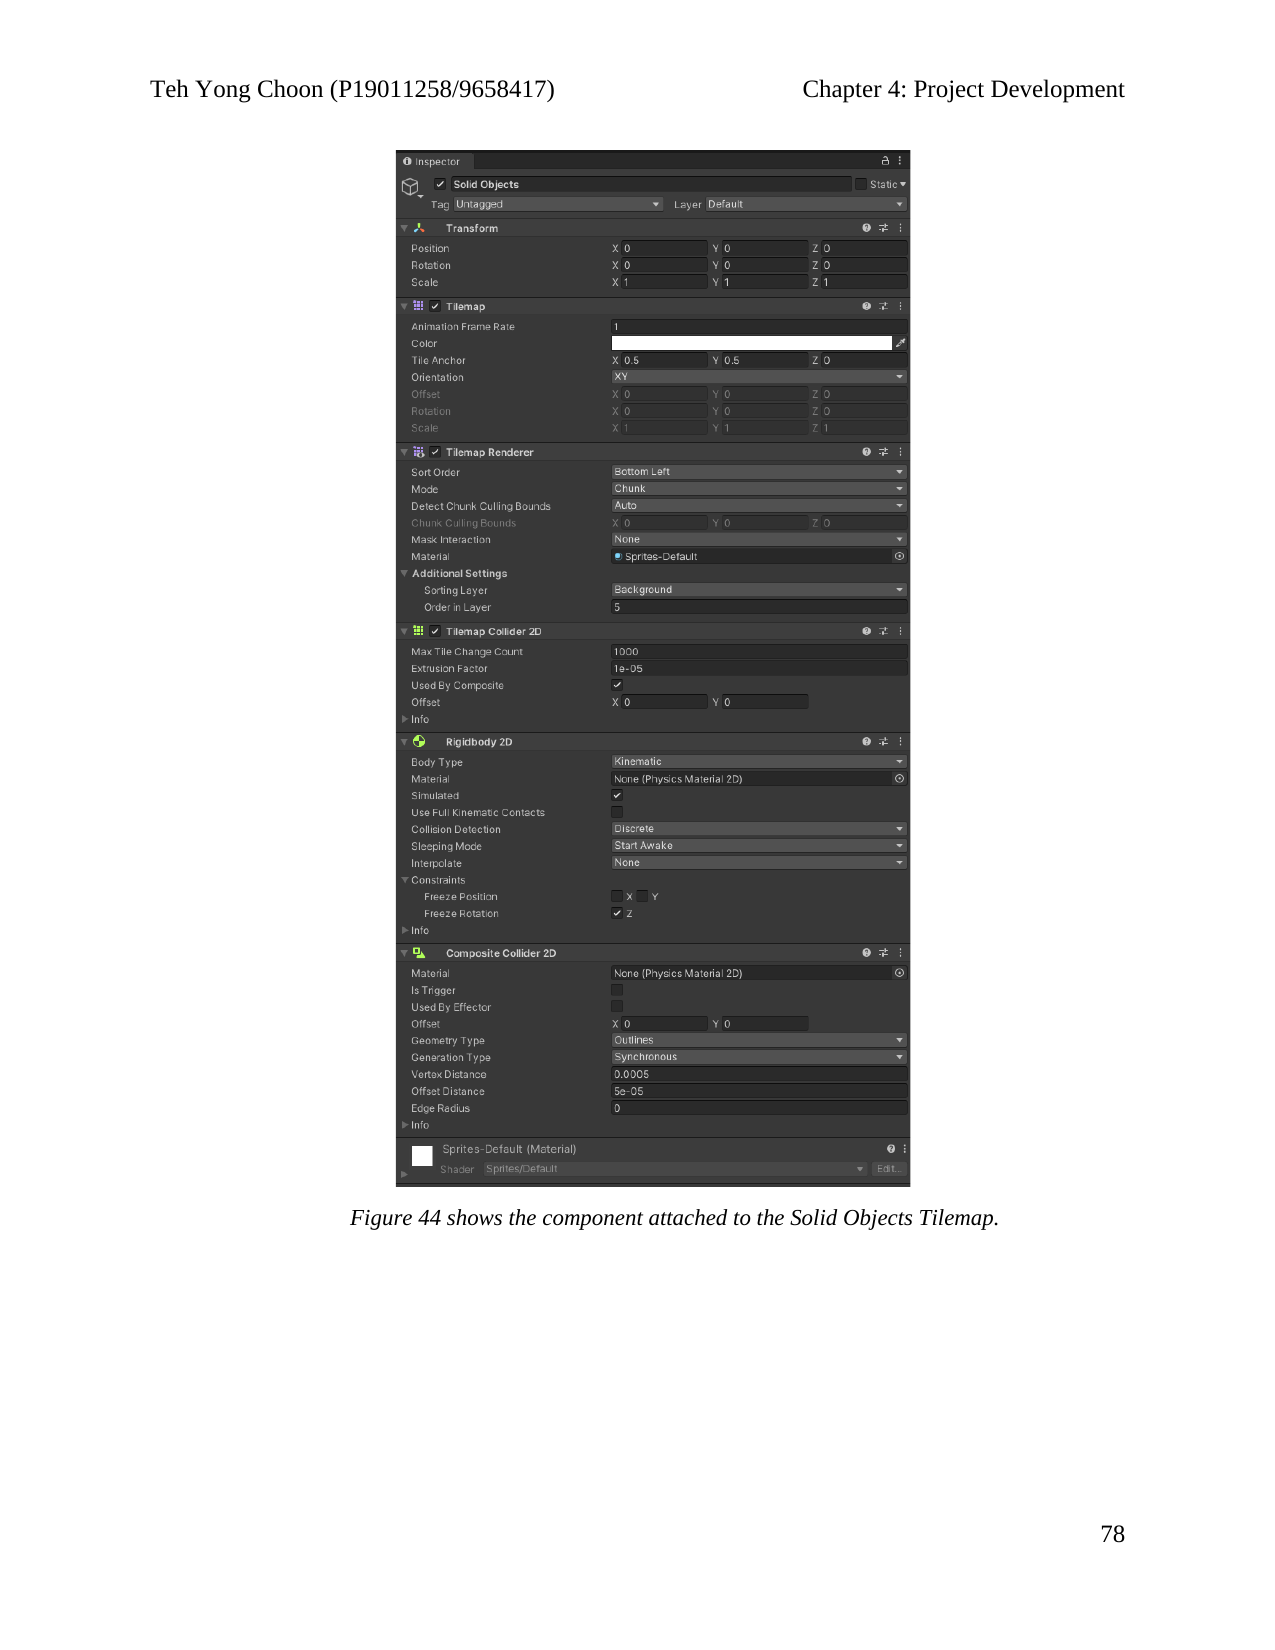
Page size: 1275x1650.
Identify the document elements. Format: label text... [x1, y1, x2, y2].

picture [395, 150, 911, 1187]
